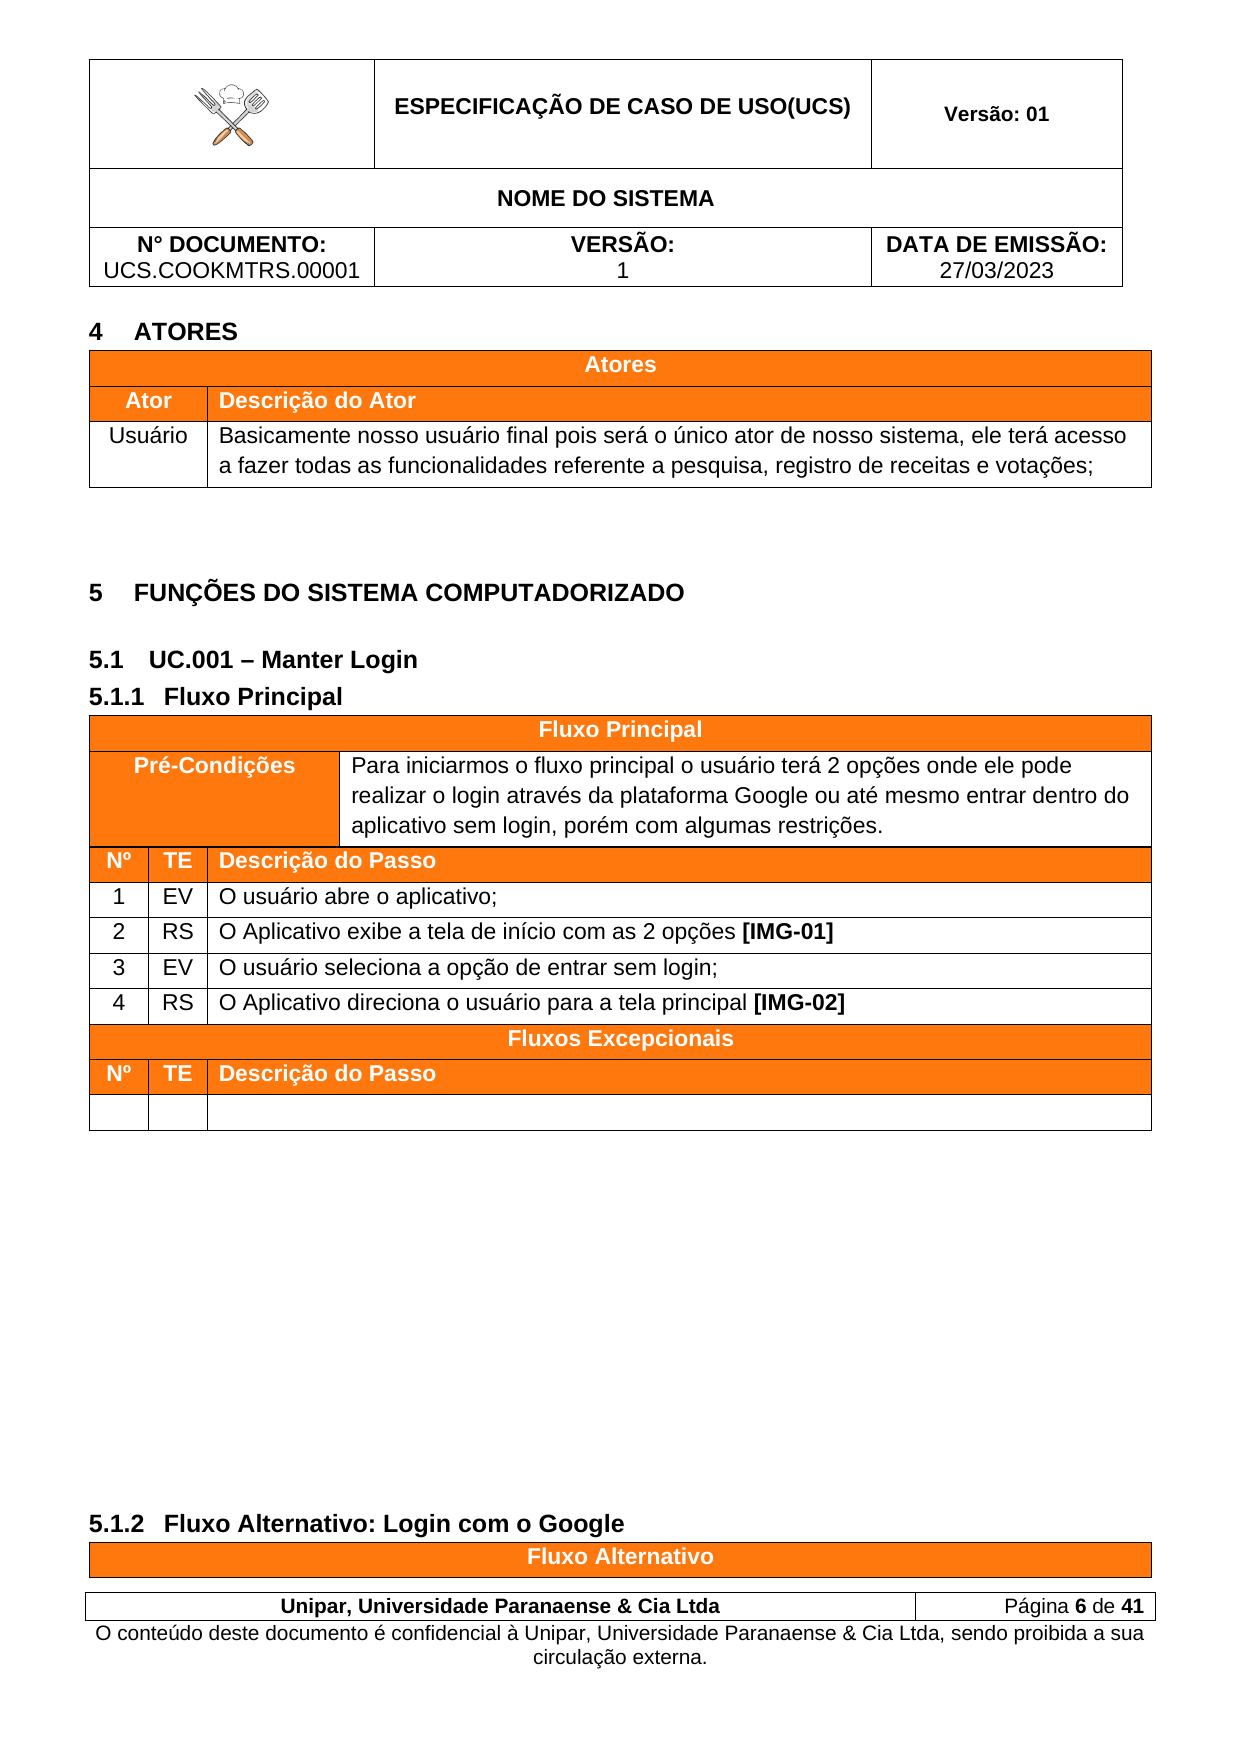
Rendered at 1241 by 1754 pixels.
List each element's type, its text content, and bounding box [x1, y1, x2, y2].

table_cell EV [149, 883, 207, 917]
table_cell [90, 1095, 148, 1130]
table_cell Pré-Condições [90, 752, 339, 846]
table_cell Ator [90, 387, 207, 421]
table_cell [208, 1095, 1151, 1130]
table_cell 3 [90, 954, 148, 988]
table_cell 4 [90, 989, 148, 1023]
table_cell Usuário [90, 422, 207, 487]
table_cell O usuário abre o aplicativo; [208, 883, 1151, 917]
table_cell EV [149, 954, 207, 988]
table_cell TE [149, 848, 207, 882]
table_cell Descrição do Passo [208, 848, 1151, 882]
table_cell Descrição do Passo [208, 1060, 1151, 1094]
table_header Atores [90, 351, 1151, 386]
table_header Fluxo Alternativo [90, 1543, 1151, 1577]
table_cell O Aplicativo direciona o usuário para a tela principal [IMG-02] [208, 989, 1151, 1023]
table_cell Nº [90, 1060, 148, 1094]
table_cell O Aplicativo exibe a tela de início com as 2 opções [IMG-01] [208, 918, 1151, 953]
subtitle Fluxo Alternativo: Login com o Google [89, 1509, 1152, 1538]
picture [177, 60, 286, 168]
table_cell Basicamente nosso usuário final pois será o único ator de nosso sistema, ele terá acesso a fazer todas as funcionalidades referente a pesquisa, registro de receitas e votações; [208, 422, 1151, 487]
table_cell 2 [90, 918, 148, 953]
subtitle FUNÇÕES DO SISTEMA COMPUTADORIZADO [89, 577, 1152, 606]
subtitle Fluxo Principal [89, 682, 1152, 711]
table_cell Fluxos Excepcionais [90, 1025, 1151, 1059]
table_cell Nº [90, 848, 148, 882]
subtitle UC.001 – Manter Login [89, 645, 1152, 674]
table_cell RS [149, 918, 207, 953]
table_cell Para iniciarmos o fluxo principal o usuário terá 2 opções onde ele pode realizar o login através da plataforma Google ou até mesmo entrar dentro do aplicativo sem login, porém com algumas restrições. [340, 752, 1151, 846]
table_cell RS [149, 989, 207, 1023]
table_header Fluxo Principal [90, 716, 1151, 751]
table_cell 1 [90, 883, 148, 917]
subtitle ATORES [89, 317, 1152, 346]
table_cell Descrição do Ator [208, 387, 1151, 421]
table_cell TE [149, 1060, 207, 1094]
table_cell [149, 1095, 207, 1130]
table_cell O usuário seleciona a opção de entrar sem login; [208, 954, 1151, 988]
